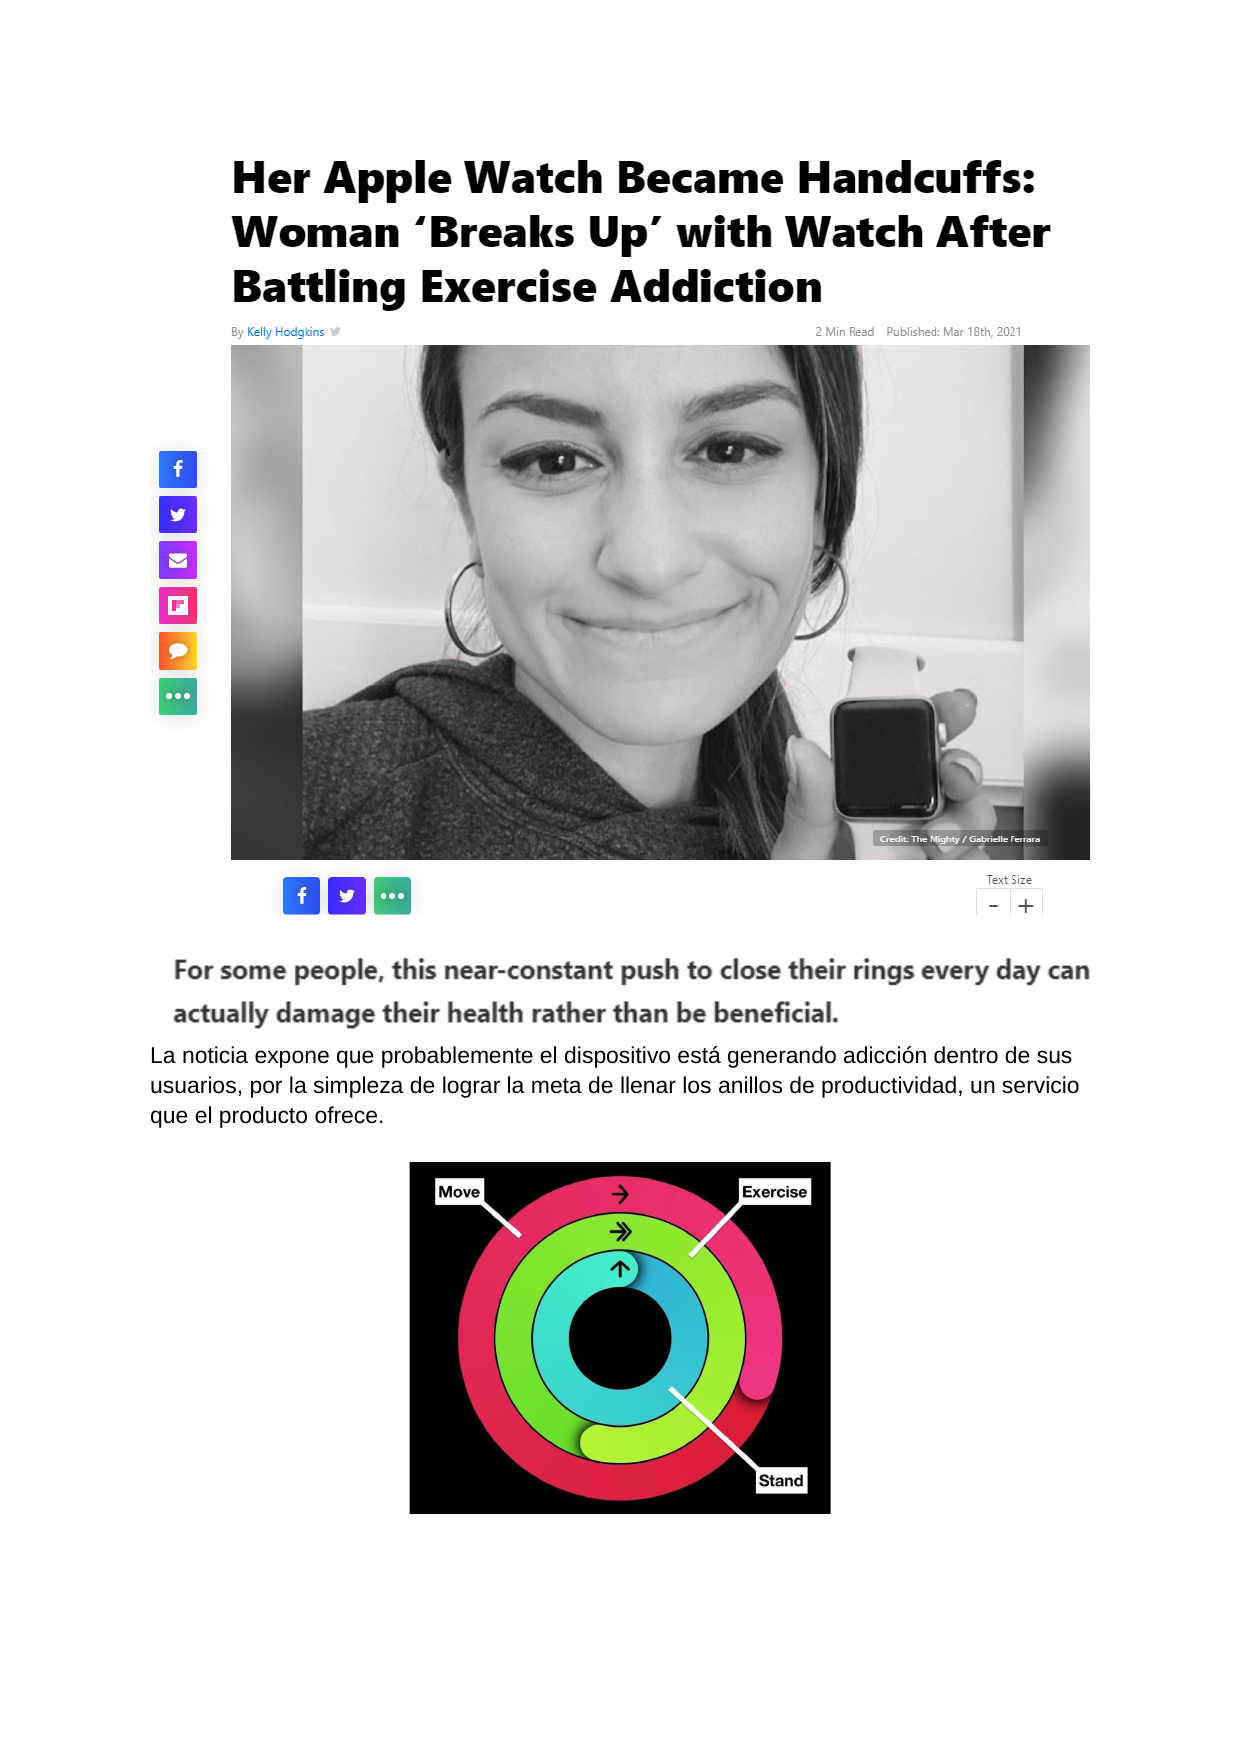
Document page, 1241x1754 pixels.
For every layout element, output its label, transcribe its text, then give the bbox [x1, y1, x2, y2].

picture [409, 1162, 831, 1514]
picture [150, 150, 1091, 915]
text La noticia expone que probablemente el dispositivo está generando adicción dentro de sus usuarios, por la simpleza de lograr la meta de llenar los anillos de productividad, un servicio que el producto ofrece. [150, 1042, 1090, 1129]
picture [150, 948, 1091, 1039]
